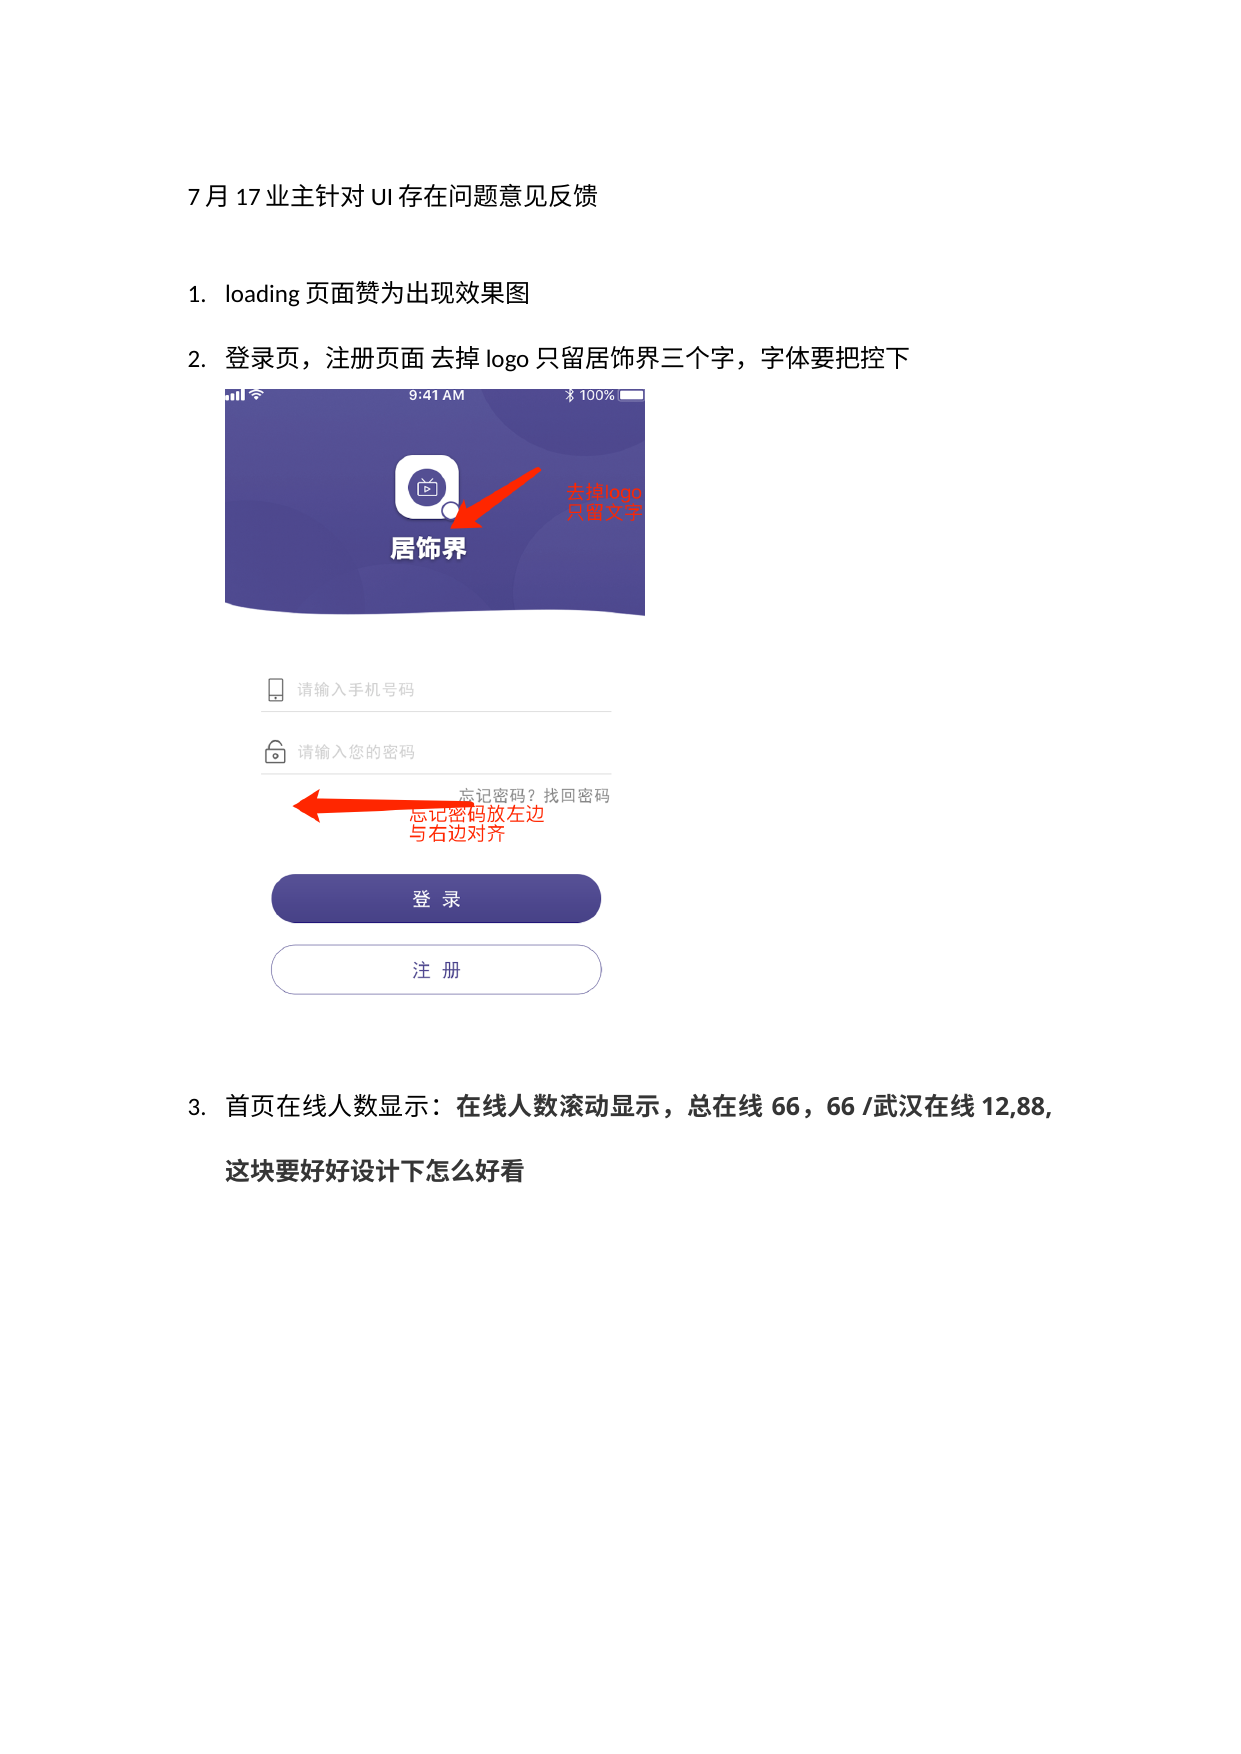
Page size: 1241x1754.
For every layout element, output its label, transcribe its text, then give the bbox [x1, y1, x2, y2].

text 7月17业主针对UI存在问题意见反馈 [187, 162, 1053, 227]
list 登录页，注册页面 去掉logo 只留居饰界三个字，字体要把控下 [187, 324, 1053, 389]
list loading 页面赞为出现效果图 [187, 259, 1053, 324]
list 首页在线人数显示：在线人数滚动显示，总在线 66，66 /武汉在线12,88,这块要好好设计下怎么好看 [187, 1072, 1053, 1202]
picture [225, 389, 645, 1060]
